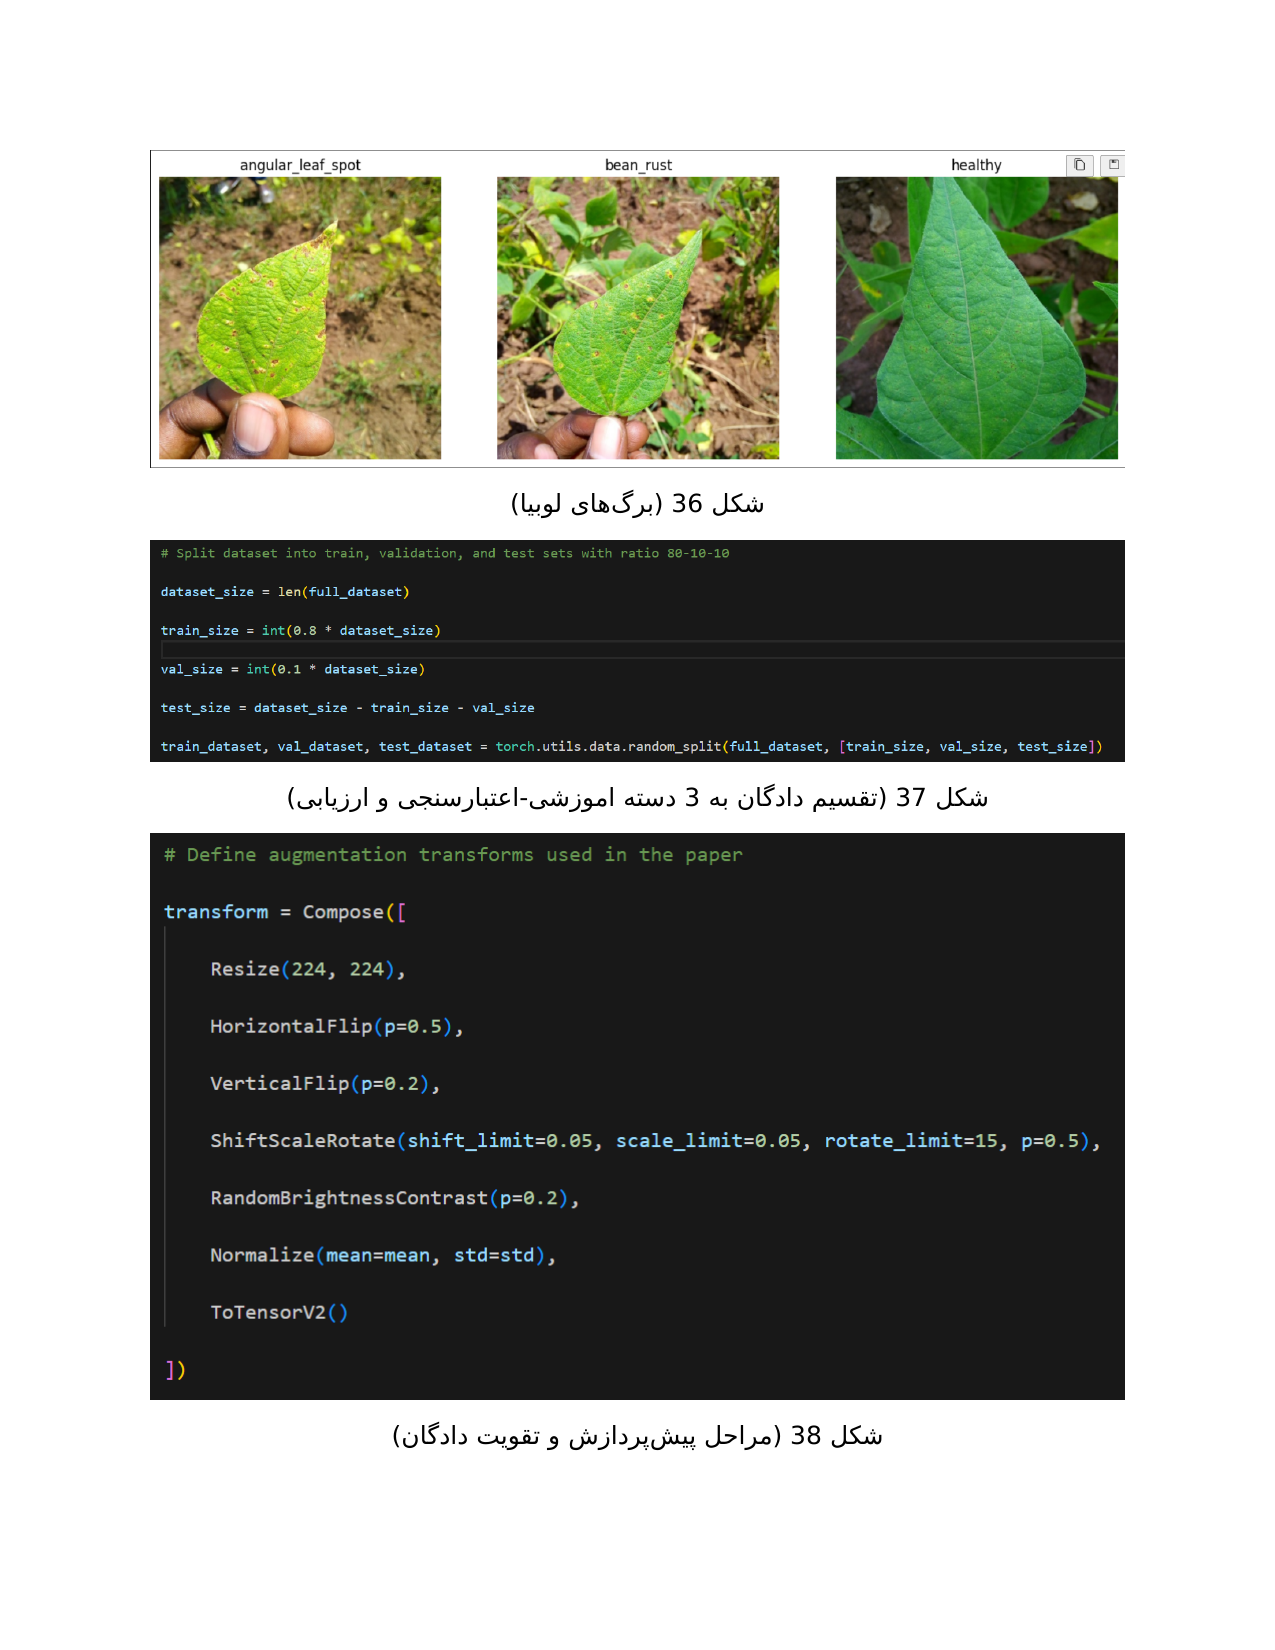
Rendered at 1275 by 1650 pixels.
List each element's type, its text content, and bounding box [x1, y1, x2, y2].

picture [150, 150, 1125, 468]
picture [150, 833, 1125, 1400]
text شکل 37 (تقسیم دادگان به 3 دسته اموزشی-اعتبارسنجی و ارزیابی) [150, 783, 1125, 812]
text شکل 38 (مراحل پیش‌پردازش و تقویت دادگان) [150, 1421, 1125, 1451]
picture [150, 540, 1125, 762]
text شکل 36 (برگ‌های لوبیا) [150, 490, 1125, 519]
